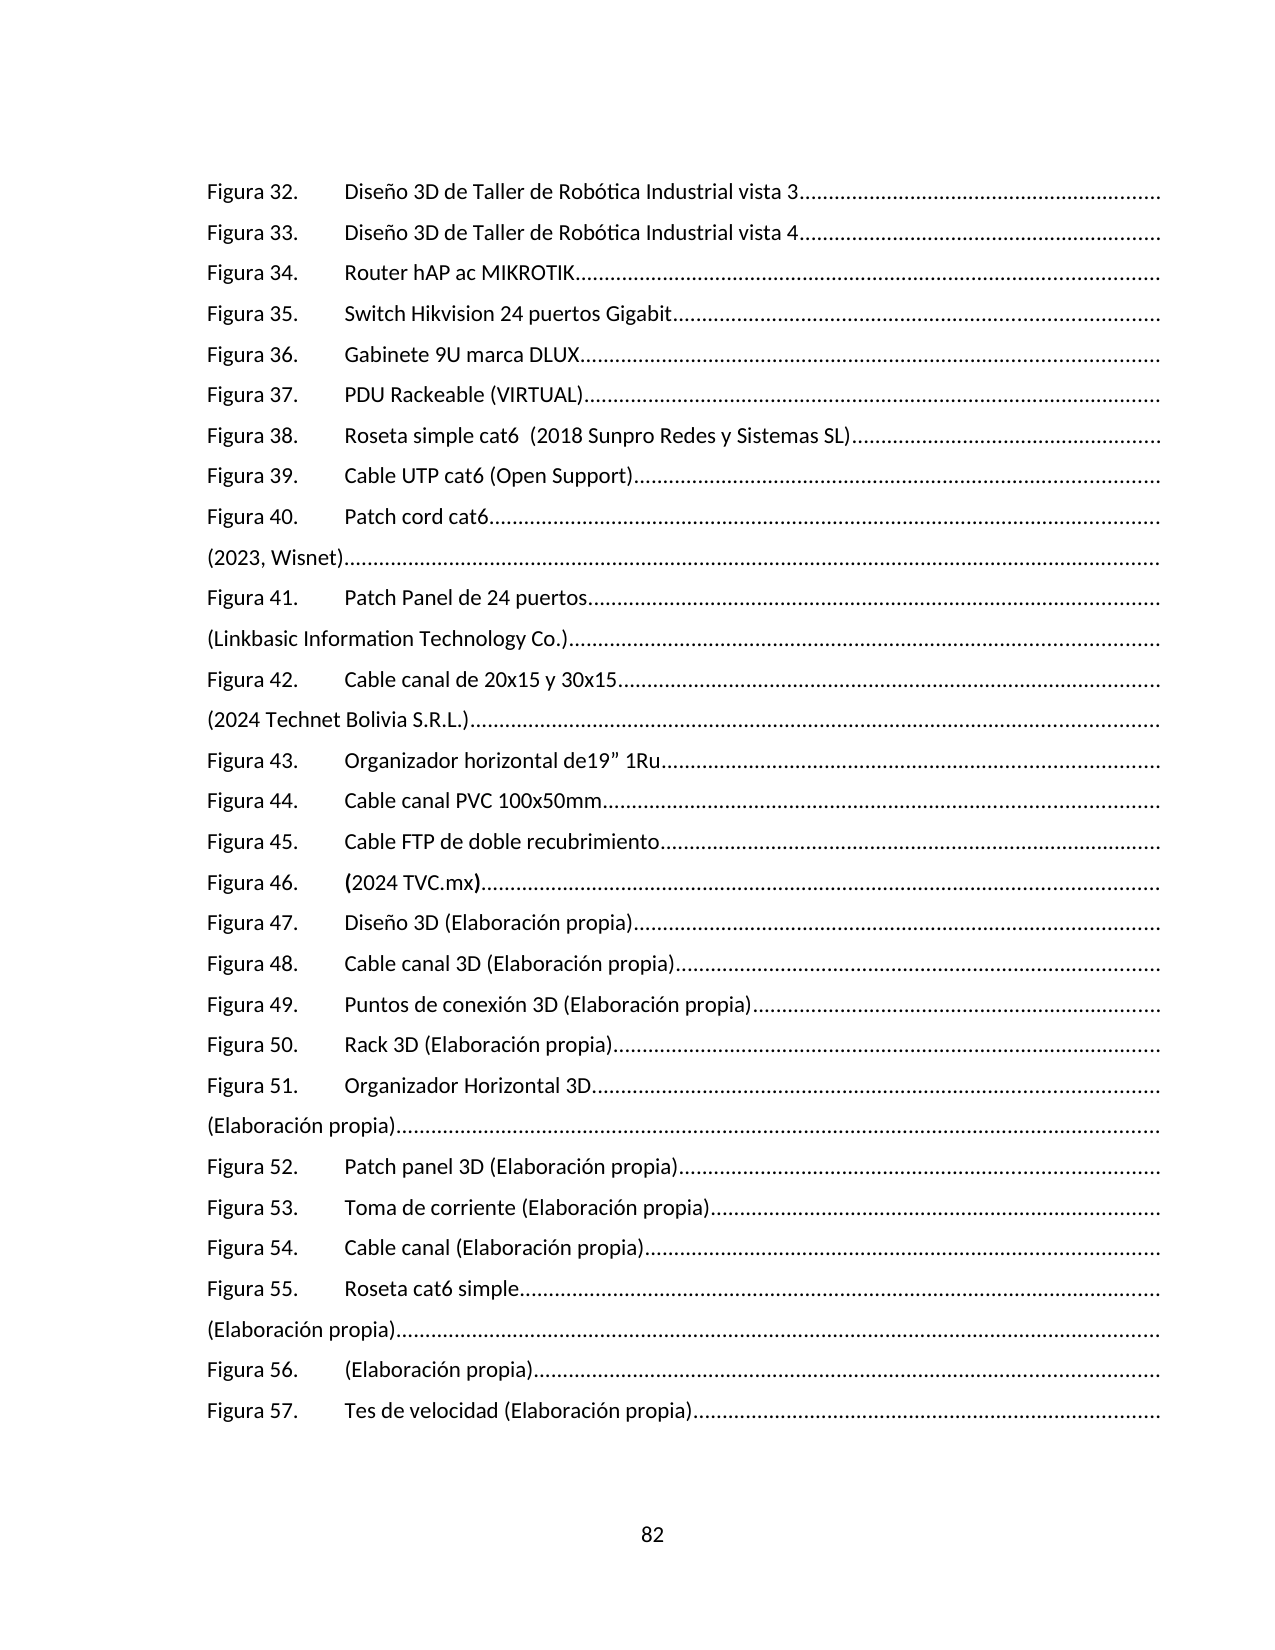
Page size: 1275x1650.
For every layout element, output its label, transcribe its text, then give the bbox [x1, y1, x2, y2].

text Figura 46. (2024 TVC.mx) 62 [207, 868, 1098, 896]
text Figura 36. Gabinete 9U marca DLUX 56 [207, 340, 1098, 368]
text (Linkbasic Information Technology Co.) 60 [207, 624, 1098, 652]
text Figura 33. Diseño 3D de Taller de Robótica Industrial vista 4 53 [207, 218, 1098, 246]
text Figura 52. Patch panel 3D (Elaboración propia) 65 [207, 1152, 1098, 1180]
text Figura 48. Cable canal 3D (Elaboración propia) 63 [207, 949, 1098, 977]
text Figura 56. (Elaboración propia) 72 [207, 1355, 1098, 1383]
text Figura 34. Router hAP ac MIKROTIK 54 [207, 258, 1098, 286]
text Figura 55. Roseta cat6 simple 65 [207, 1274, 1098, 1302]
text (Elaboración propia) 65 [207, 1315, 1098, 1343]
text Figura 40. Patch cord cat6 59 [207, 502, 1098, 530]
text Figura 54. Cable canal (Elaboración propia) 65 [207, 1233, 1098, 1261]
text Figura 50. Rack 3D (Elaboración propia) 64 [207, 1030, 1098, 1058]
text Figura 38. Roseta simple cat6 (2018 Sunpro Redes y Sistemas SL) 58 [207, 421, 1098, 449]
text Figura 47. Diseño 3D (Elaboración propia) 63 [207, 908, 1098, 936]
text Figura 51. Organizador Horizontal 3D 64 [207, 1071, 1098, 1099]
text (Elaboración propia) 64 [207, 1112, 1098, 1139]
text (2024 Technet Bolivia S.R.L.) 60 [207, 705, 1098, 733]
text Figura 43. Organizador horizontal de19” 1Ru 61 [207, 746, 1098, 774]
text (2023, Wisnet) 59 [207, 543, 1098, 571]
text Figura 57. Tes de velocidad (Elaboración propia) 72 [207, 1396, 1098, 1424]
text Figura 41. Patch Panel de 24 puertos 60 [207, 583, 1098, 611]
text Figura 37. PDU Rackeable (VIRTUAL) 57 [207, 380, 1098, 408]
text Figura 45. Cable FTP de doble recubrimiento 62 [207, 827, 1098, 855]
text Figura 42. Cable canal de 20x15 y 30x15 60 [207, 665, 1098, 693]
text Figura 44. Cable canal PVC 100x50mm 61 [207, 787, 1098, 814]
text Figura 35. Switch Hikvision 24 puertos Gigabit 55 [207, 299, 1098, 327]
text Figura 53. Toma de corriente (Elaboración propia) 65 [207, 1193, 1098, 1221]
text Figura 32. Diseño 3D de Taller de Robótica Industrial vista 3 53 [207, 177, 1098, 205]
text Figura 49. Puntos de conexión 3D (Elaboración propia) 64 [207, 990, 1098, 1018]
text Figura 39. Cable UTP cat6 (Open Support) 59 [207, 462, 1098, 489]
